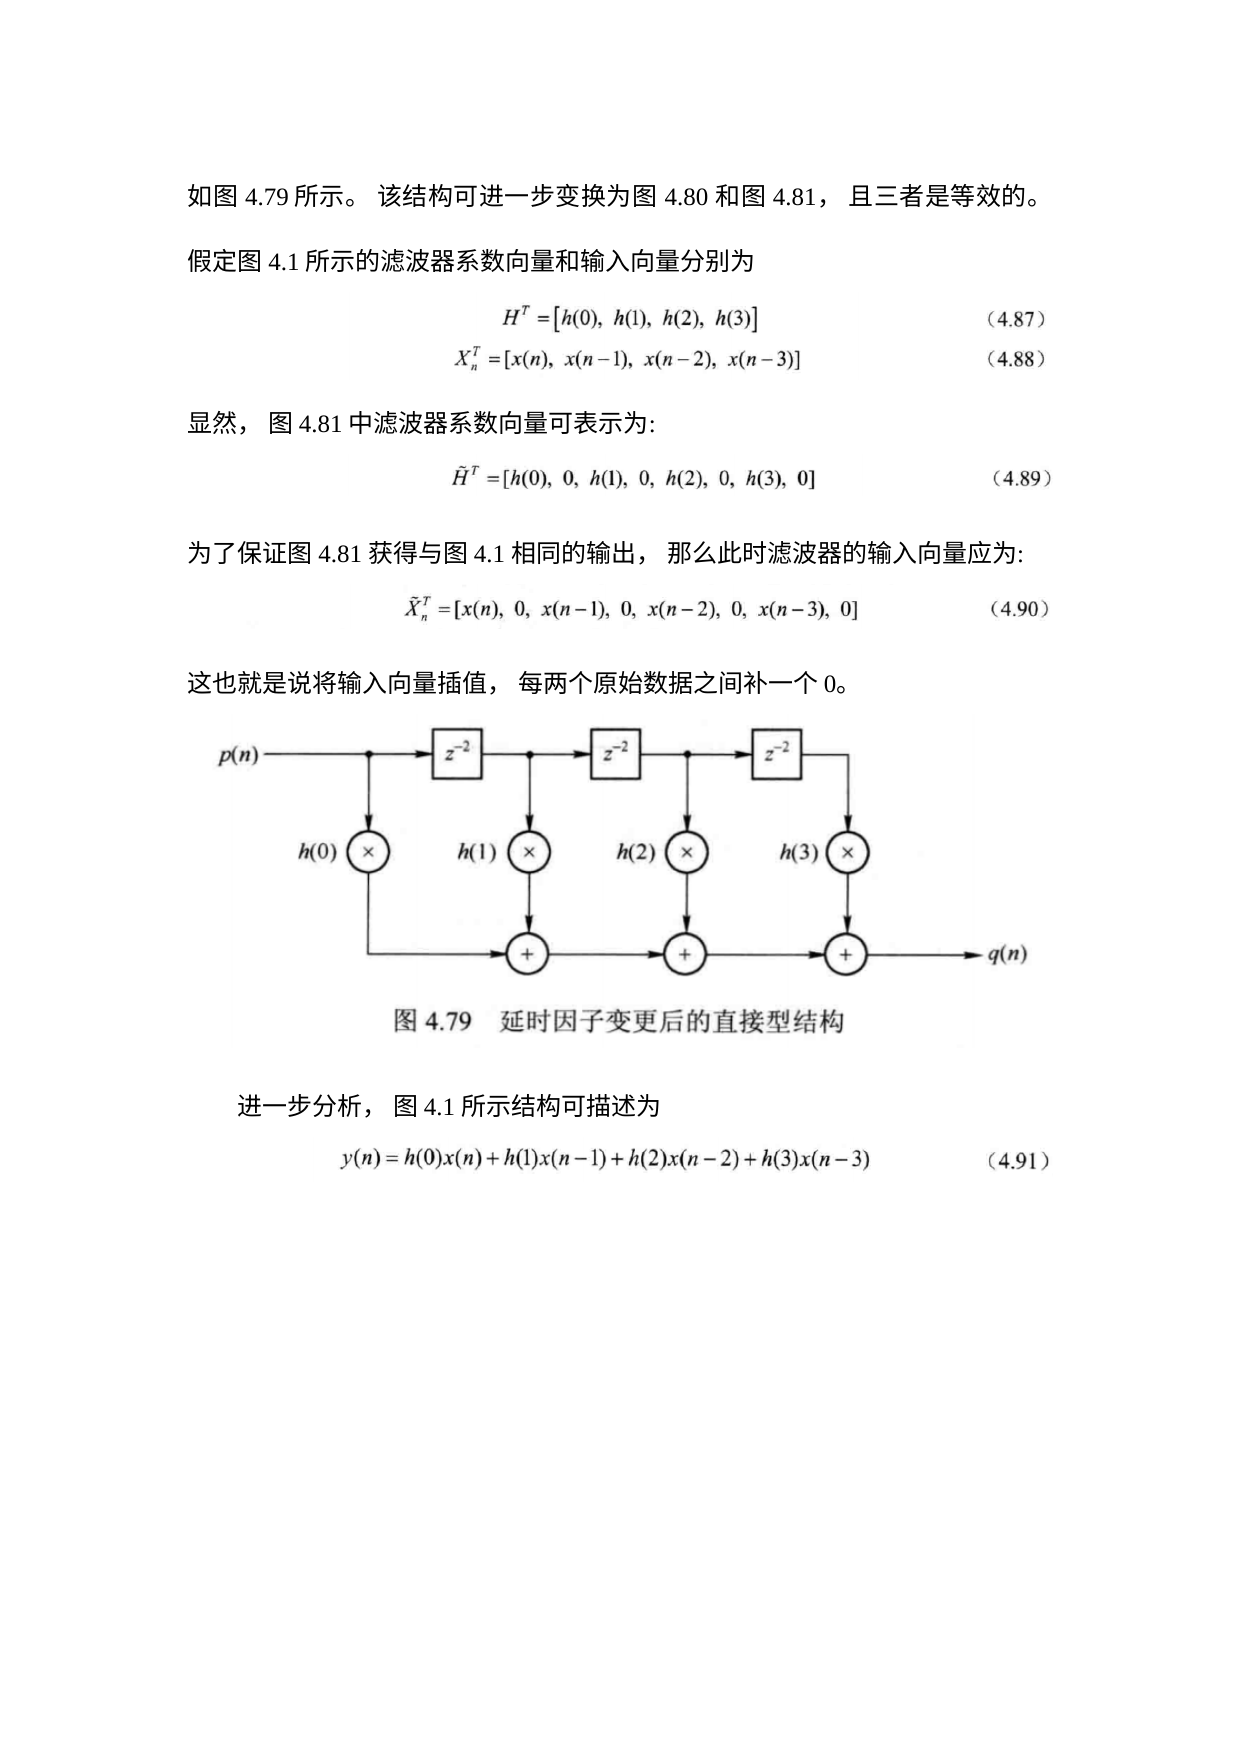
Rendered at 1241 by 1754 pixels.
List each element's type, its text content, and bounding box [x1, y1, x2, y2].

text 为了保证图 4.81 获得与图 4.1 相同的输出， 那么此时滤波器的输入向量应为: [187, 519, 1053, 584]
text 这也就是说将输入向量插值， 每两个原始数据之间补一个 0。 [187, 649, 1053, 714]
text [187, 162, 1053, 292]
text 显然， 图 4.81 中滤波器系数向量可表示为: [187, 389, 1053, 454]
picture [187, 714, 1053, 1048]
picture [187, 454, 1053, 496]
picture [187, 292, 1053, 380]
text 进一步分析， 图 4.1 所示结构可描述为 [187, 1072, 1053, 1137]
picture [187, 1137, 1053, 1182]
picture [187, 584, 1053, 629]
